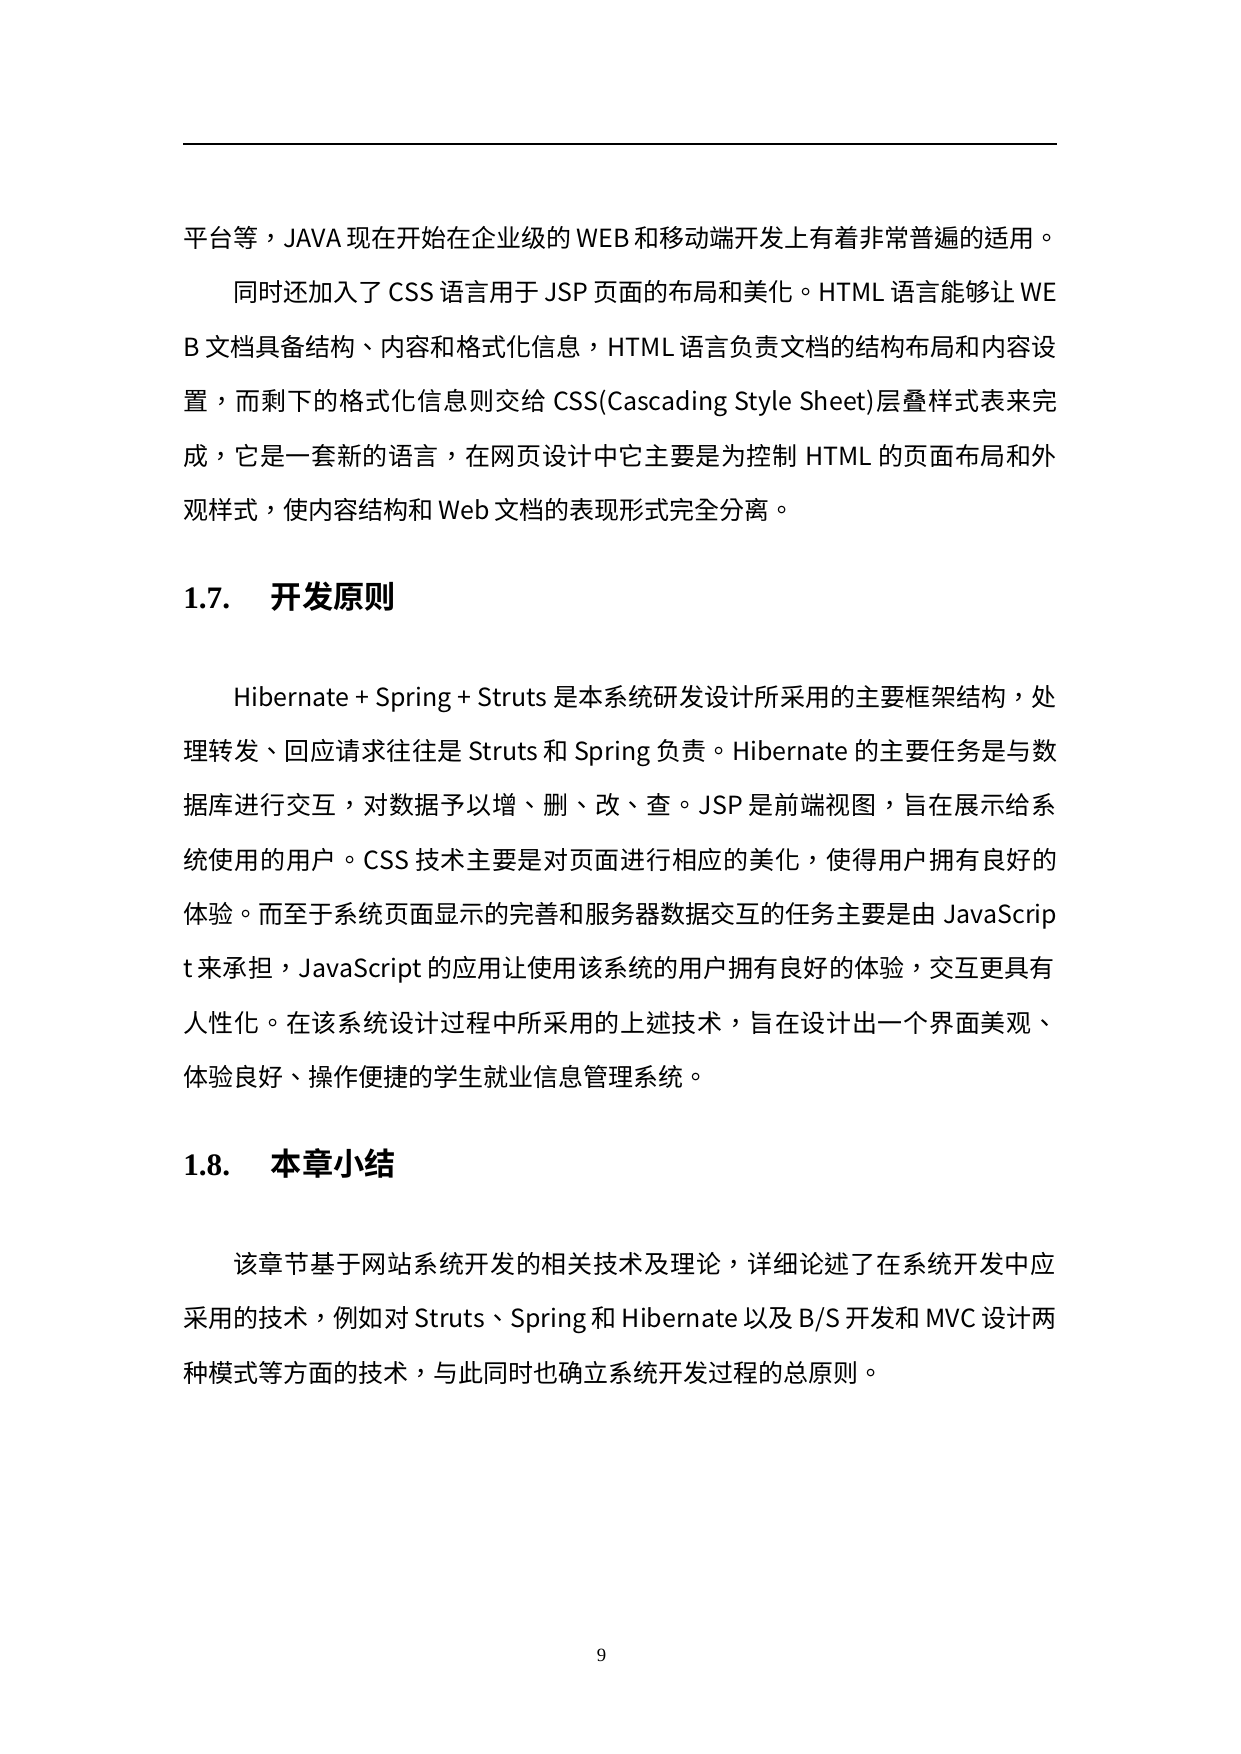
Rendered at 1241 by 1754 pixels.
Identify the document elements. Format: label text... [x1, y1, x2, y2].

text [183, 218, 1057, 255]
text Hibernate + Spring + Struts是本系统研发设计所采用的主要框架结构，处理转发、回应请求往往是Struts和Spring负责。Hibernate的主要任务是与数据库进行交互，对数据予以增、删、改、查。JSP是前端视图，旨在展示给系统使用的用户。CSS技术主要是对页面进行相应的美化，使得用户拥有良好的体验。而至于系统页面显示的完善和服务器数据交互的任务主要是由JavaScript来承担，JavaScript的应用让使用该系统的用户拥有良好的体验，交互更具有人性化。在该系统设计过程中所采用的上述技术，旨在设计出一个界面美观、体验良好、操作便捷的学生就业信息管理系统。 [183, 677, 1057, 1094]
subtitle 本章小结 [183, 1139, 1057, 1184]
text 同时还加入了CSS语言用于JSP页面的布局和美化。HTML语言能够让WEB文档具备结构、内容和格式化信息，HTML语言负责文档的结构布局和内容设置，而剩下的格式化信息则交给CSS(Cascading Style Sheet)层叠样式表来完成，它是一套新的语言，在网页设计中它主要是为控制HTML的页面布局和外观样式，使内容结构和Web文档的表现形式完全分离。 [183, 273, 1057, 527]
subtitle 开发原则 [183, 572, 1057, 617]
text 该章节基于网站系统开发的相关技术及理论，详细论述了在系统开发中应采用的技术，例如对Struts、Spring和Hibernate以及B/S开发和MVC设计两种模式等方面的技术，与此同时也确立系统开发过程的总原则。 [183, 1244, 1057, 1389]
